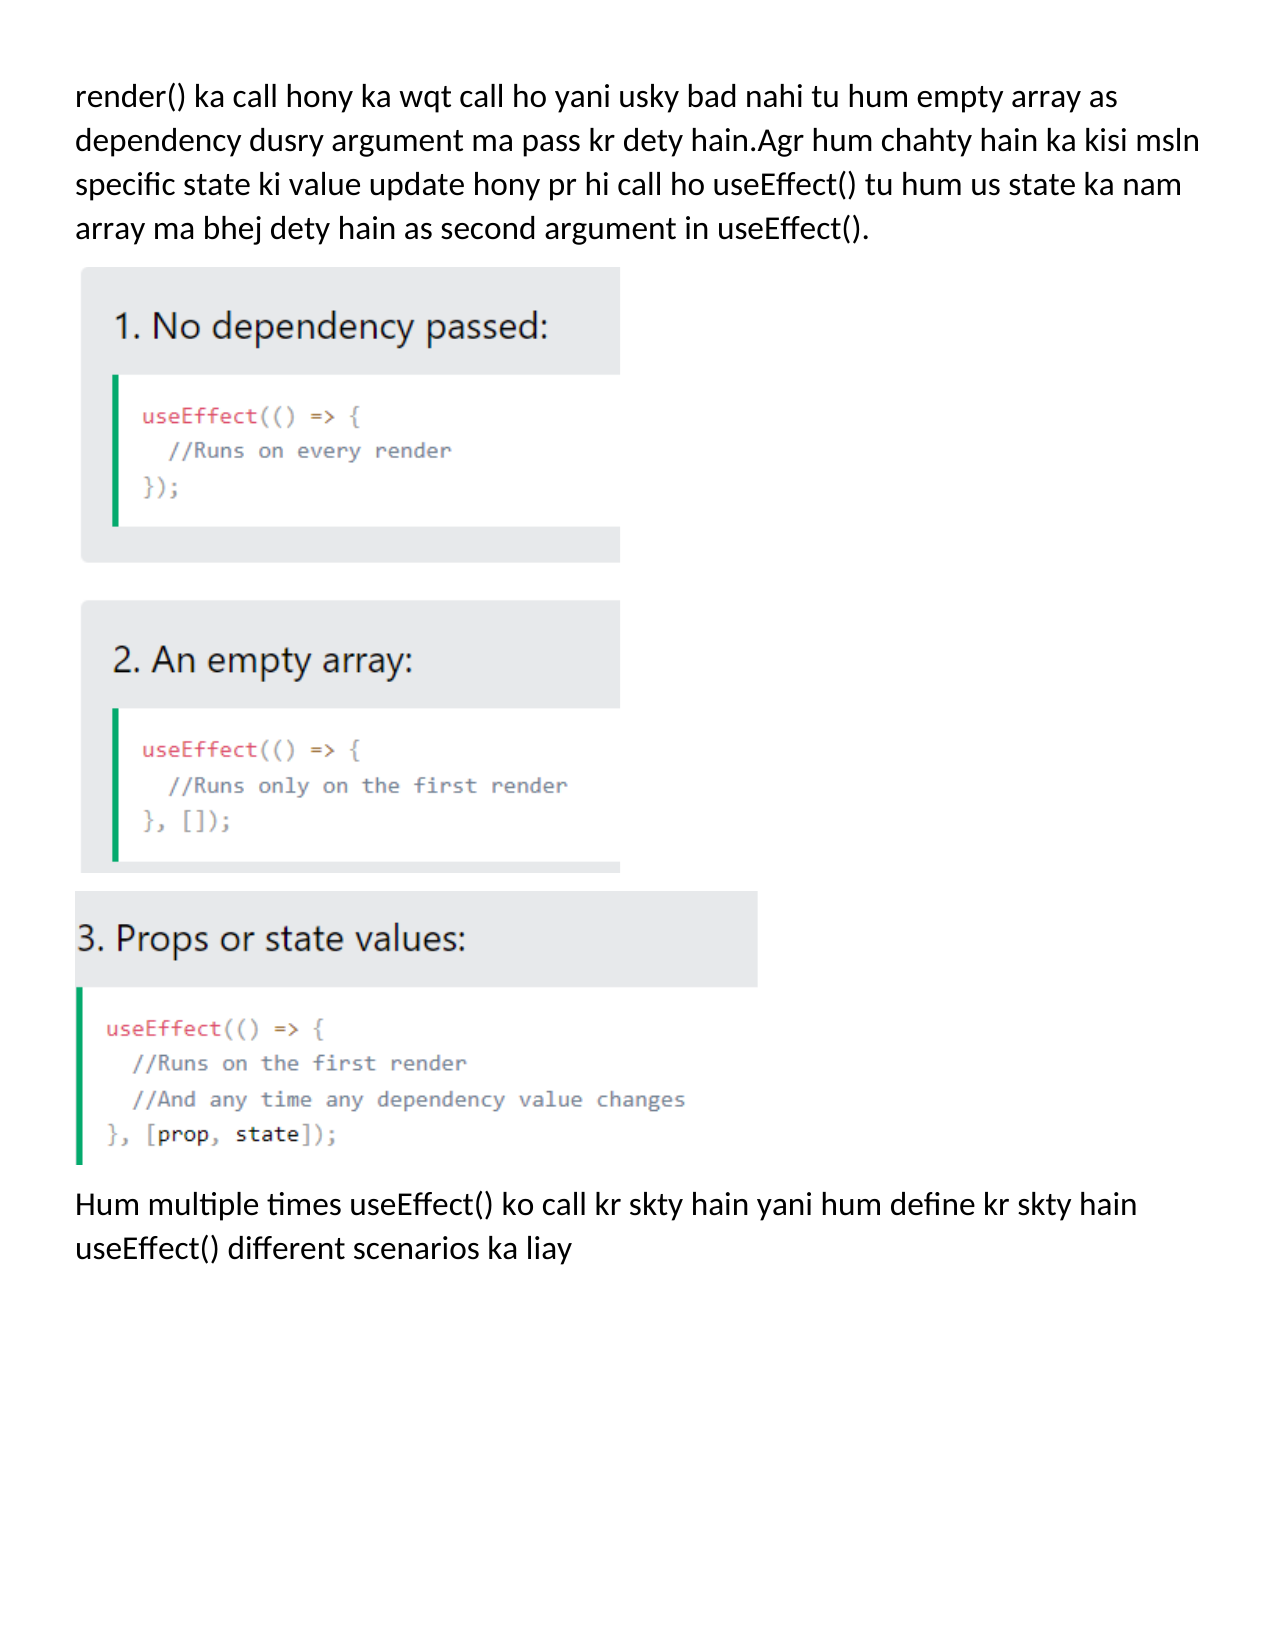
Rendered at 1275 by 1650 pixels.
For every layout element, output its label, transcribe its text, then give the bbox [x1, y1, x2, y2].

picture [75, 267, 621, 873]
picture [75, 891, 758, 1165]
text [75, 75, 1247, 248]
text Hum multiple times useEffect() ko call kr skty hain yani hum define kr skty hain useEffect() different scenarios ka liay [75, 1183, 1247, 1268]
